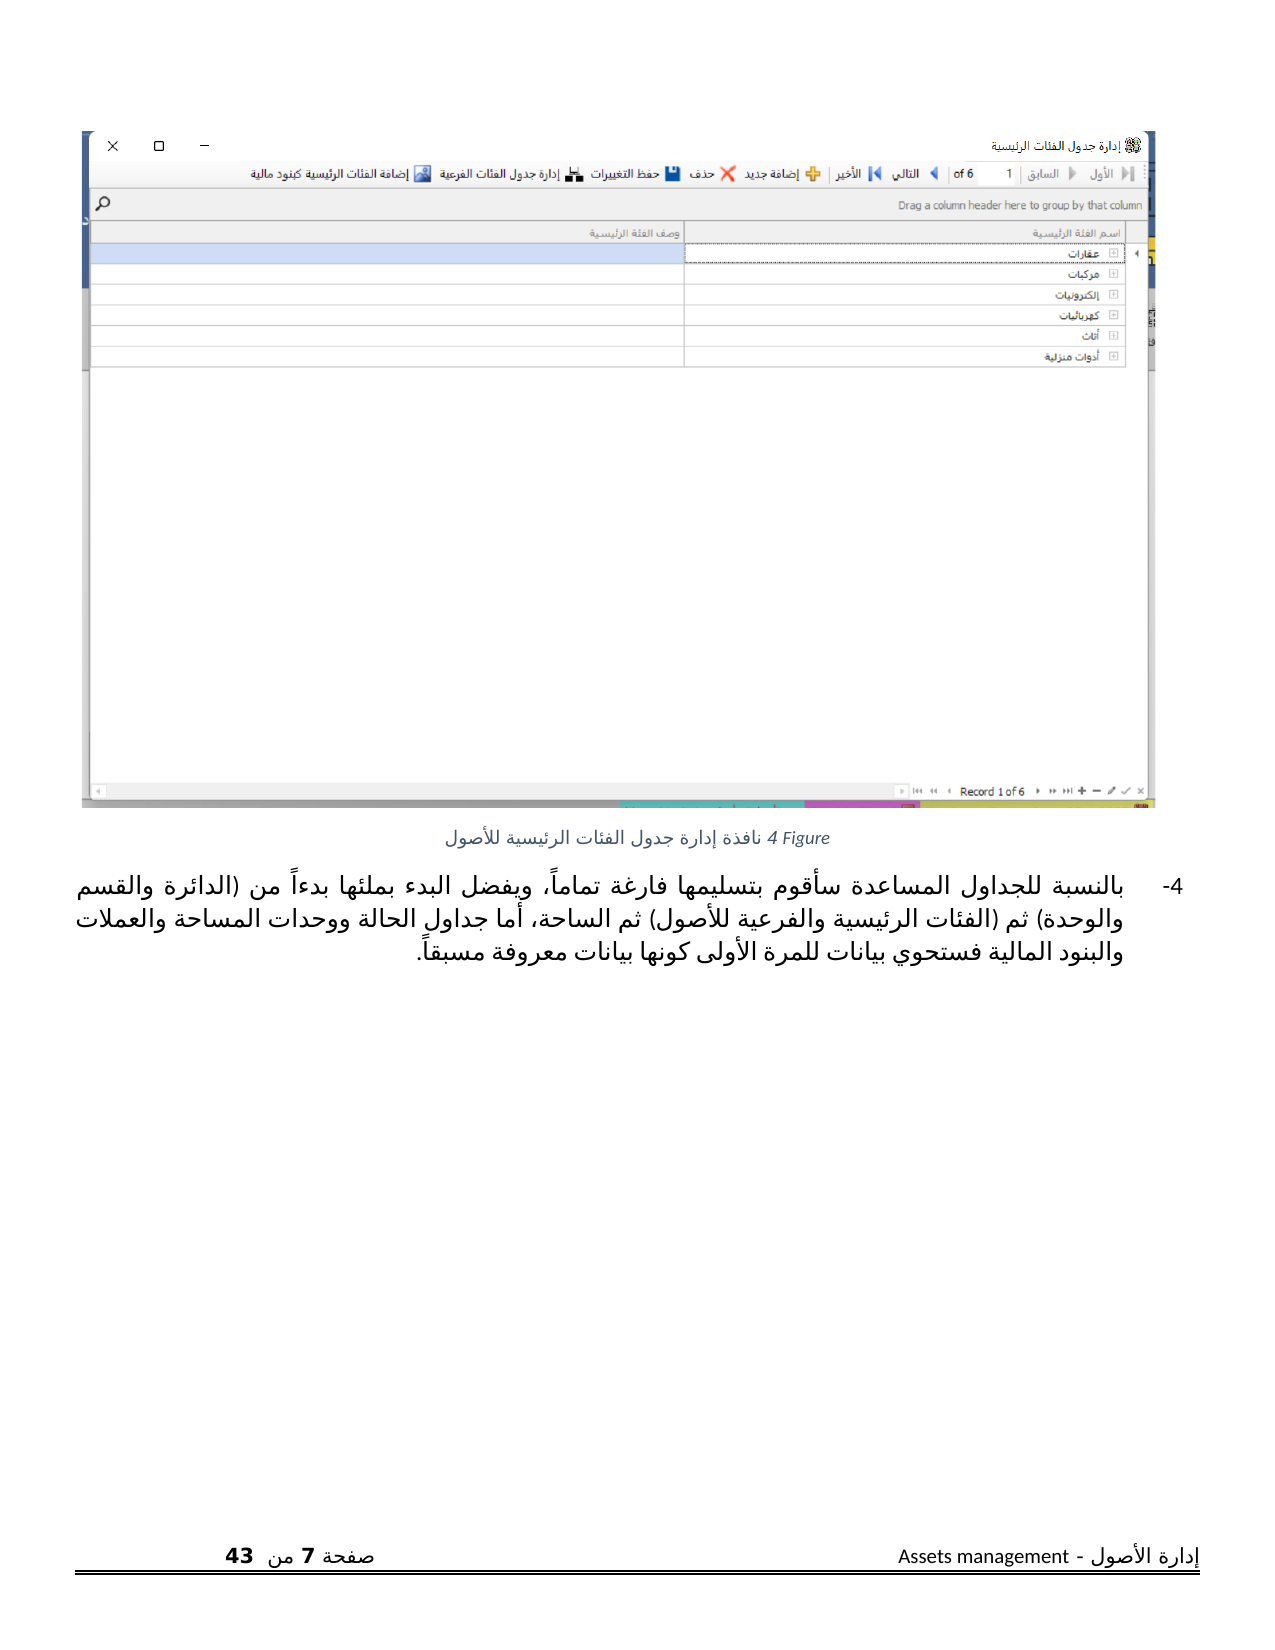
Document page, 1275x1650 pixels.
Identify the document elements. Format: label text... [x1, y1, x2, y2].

picture [81, 131, 1156, 808]
text Figure 4 نافذة إدارة جدول الفئات الرئيسية للأصول [75, 826, 1200, 849]
list بالنسبة للجداول المساعدة سأقوم بتسليمها فارغة تماماً، ويفضل البدء بملئها بدءاً من (الدائرة والقسم والوحدة) ثم (الفئات الرئيسية والفرعية للأصول) ثم الساحة، أما جداول الحالة ووحدات المساحة والعملات والبنود المالية فستحوي بيانات للمرة الأولى كونها بيانات معروفة مسبقاً. [75, 870, 1162, 966]
